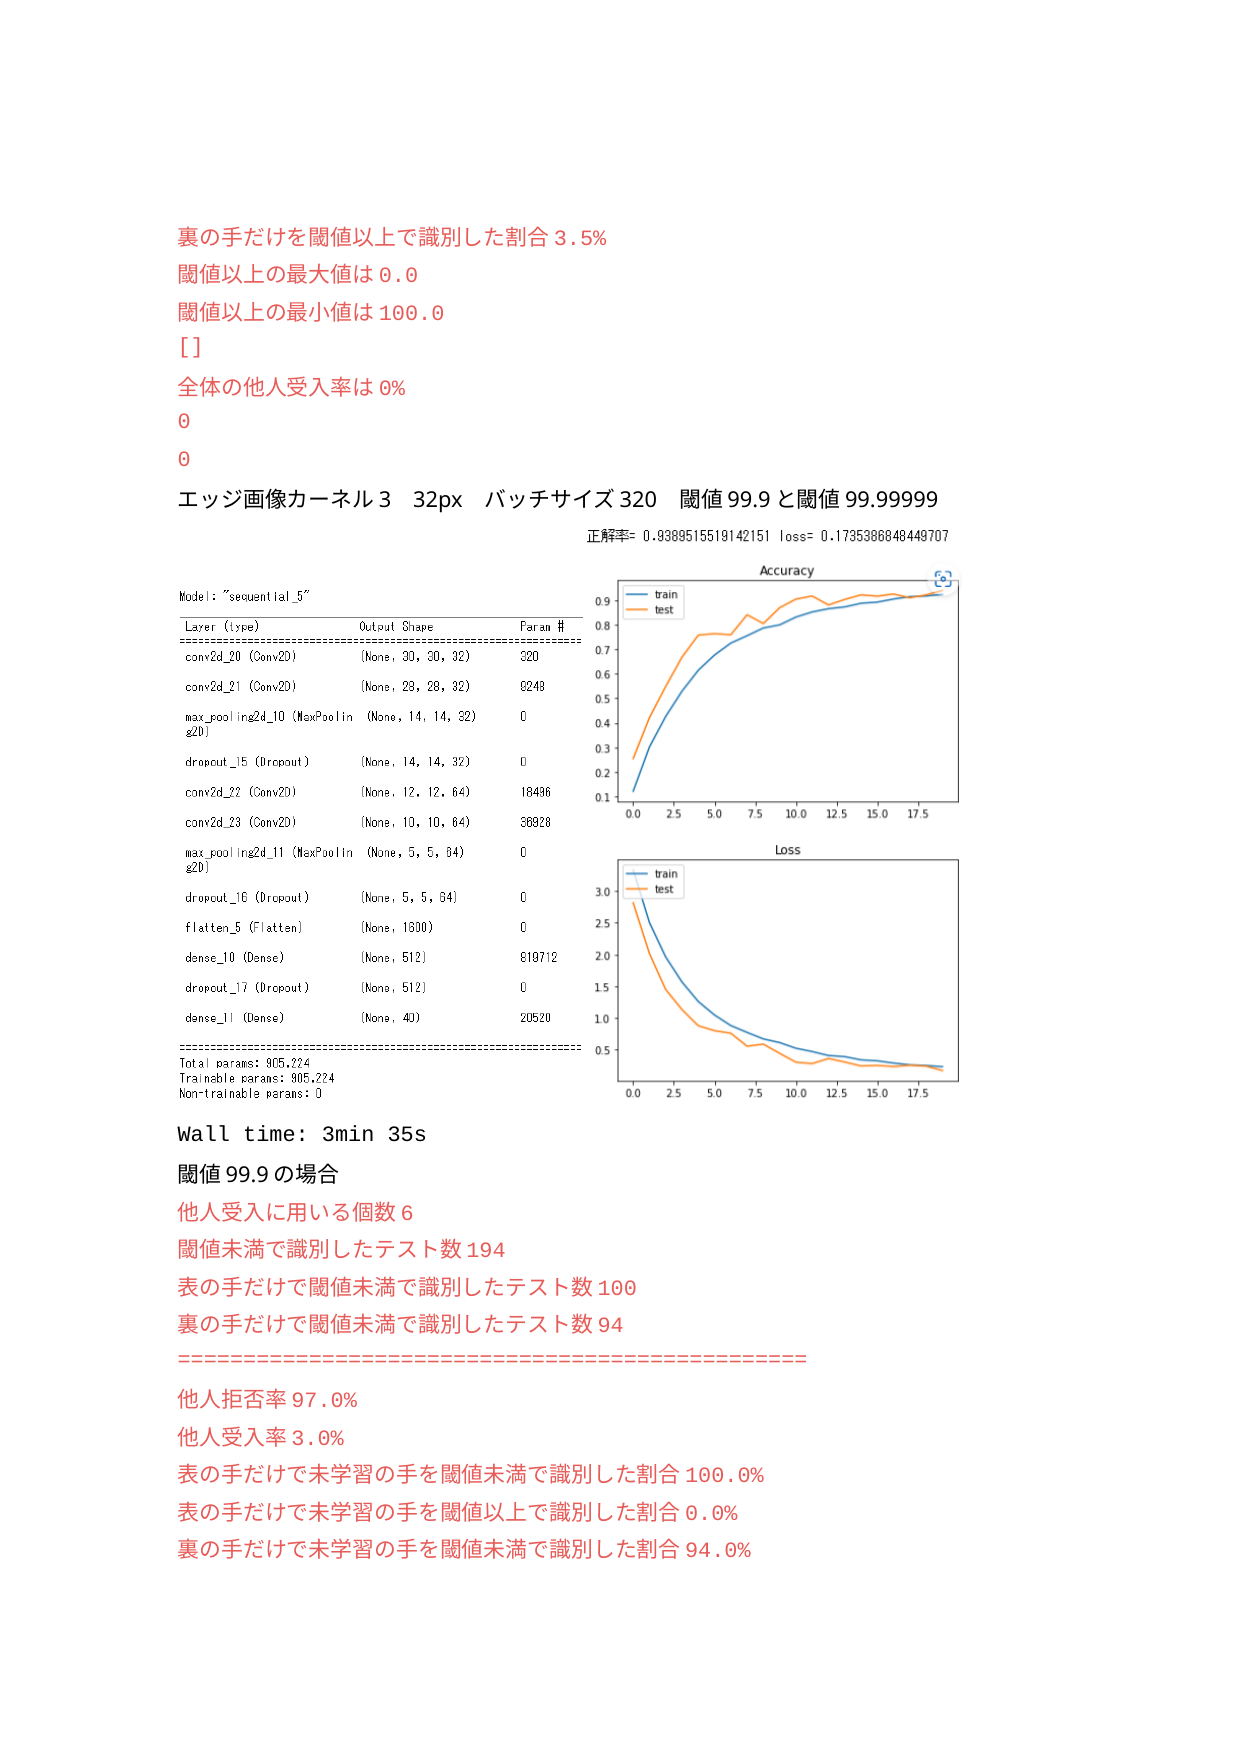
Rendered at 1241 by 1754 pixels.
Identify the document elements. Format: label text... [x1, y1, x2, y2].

text 0 [177, 404, 1063, 442]
text エッジ画像カーネル3 32px バッチサイズ320 閾値99.9と閾値99.99999 [177, 479, 1063, 517]
text 他人受入に用いる個数6 [177, 1192, 1063, 1229]
text 表の手だけで未学習の手を閾値未満で識別した割合100.0% [177, 1454, 1063, 1492]
text 0 [177, 442, 1063, 479]
text 裏の手だけで閾値未満で識別したテスト数94 [177, 1304, 1063, 1342]
text 他人拒否率97.0% [177, 1379, 1063, 1417]
text 裏の手だけで未学習の手を閾値未満で識別した割合94.0% [177, 1529, 1063, 1567]
text ================================================ [177, 1342, 1063, 1379]
text 閾値以上の最大値は0.0 [177, 254, 1063, 292]
text 他人受入率3.0% [177, 1417, 1063, 1454]
text 裏の手だけを閾値以上で識別した割合3.5% [177, 217, 1063, 254]
text 閾値未満で識別したテスト数194 [177, 1229, 1063, 1267]
text Wall time: 3min 35s [177, 1117, 1063, 1154]
text 表の手だけで閾値未満で識別したテスト数100 [177, 1267, 1063, 1304]
picture [177, 527, 964, 1106]
text [] [177, 329, 1063, 367]
text 全体の他人受入率は0% [177, 367, 1063, 404]
text 閾値以上の最小値は100.0 [177, 292, 1063, 329]
text 閾値99.9の場合 [177, 1154, 1063, 1192]
text 表の手だけで未学習の手を閾値以上で識別した割合0.0% [177, 1492, 1063, 1529]
